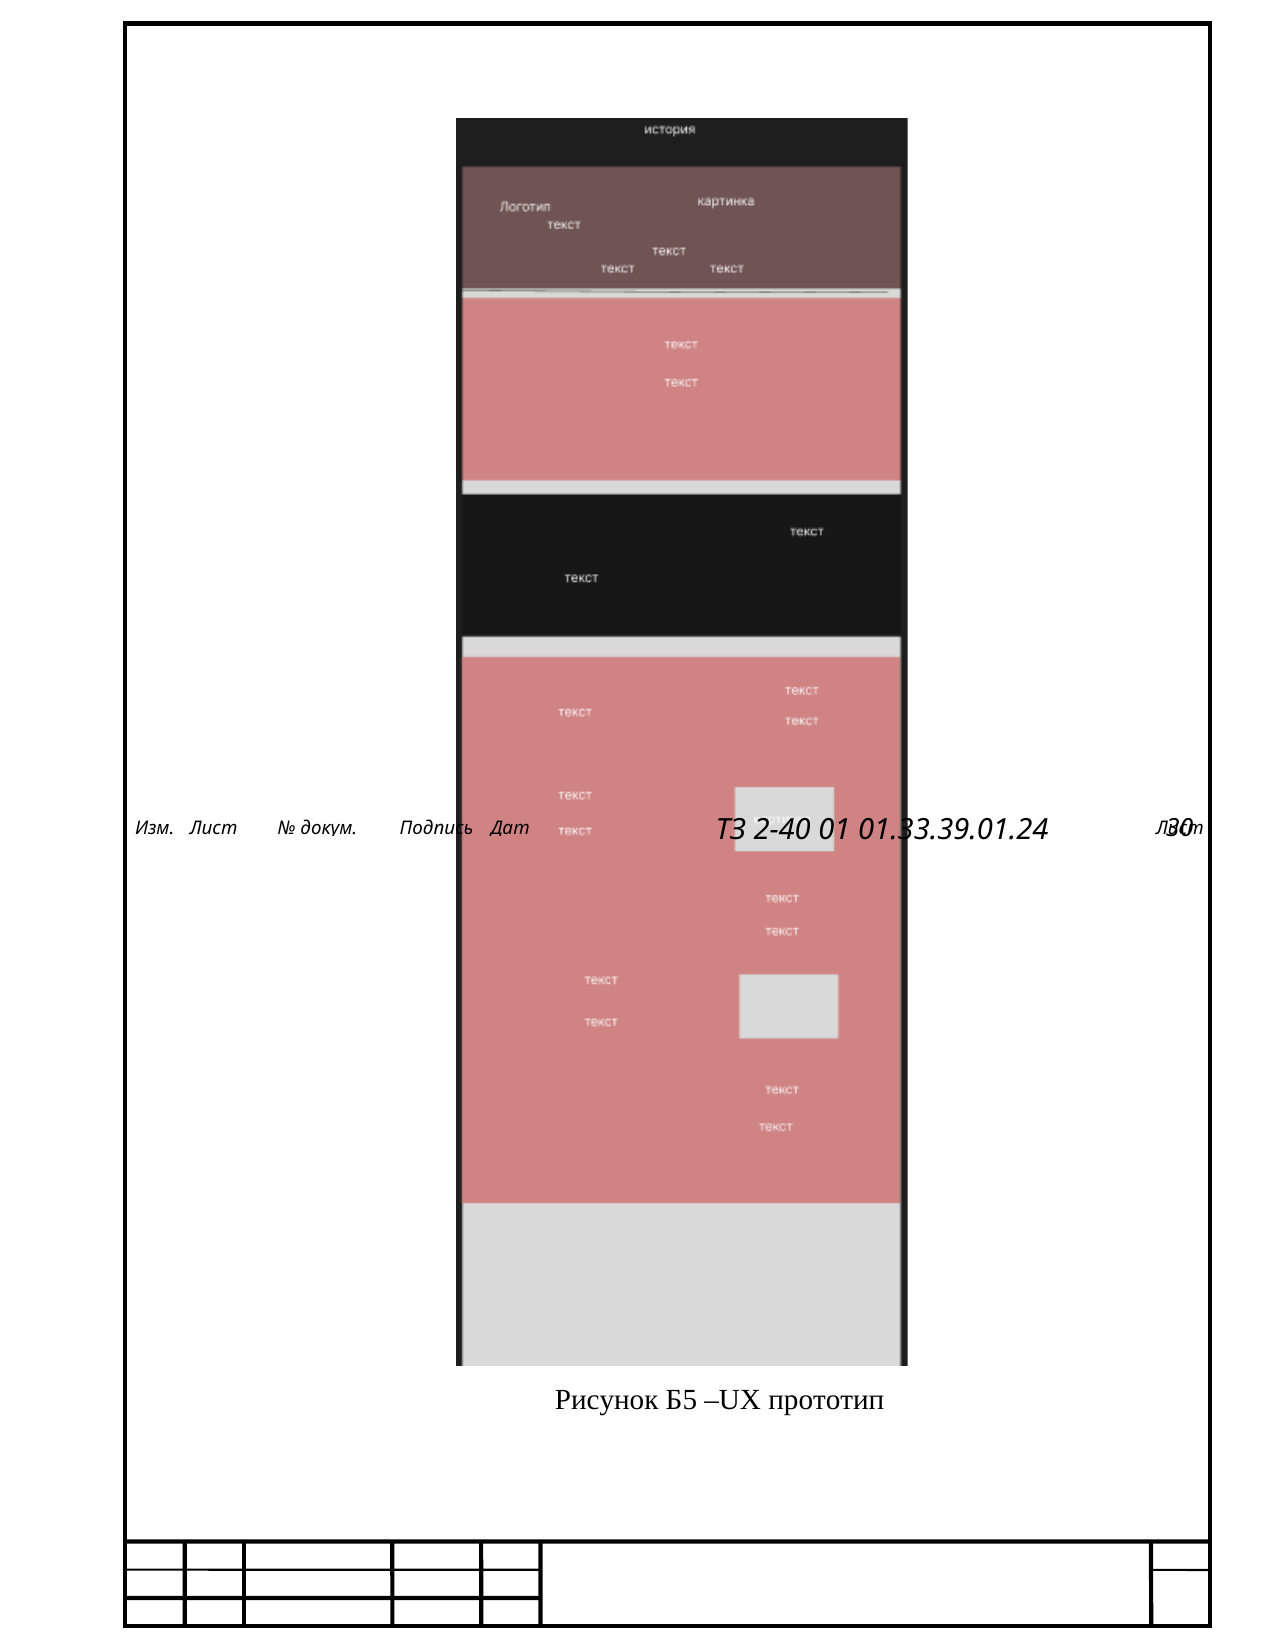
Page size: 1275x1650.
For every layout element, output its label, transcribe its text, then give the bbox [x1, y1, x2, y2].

picture [456, 118, 908, 1366]
text Рисунок Б5 –UX прототип [177, 1382, 1186, 1416]
